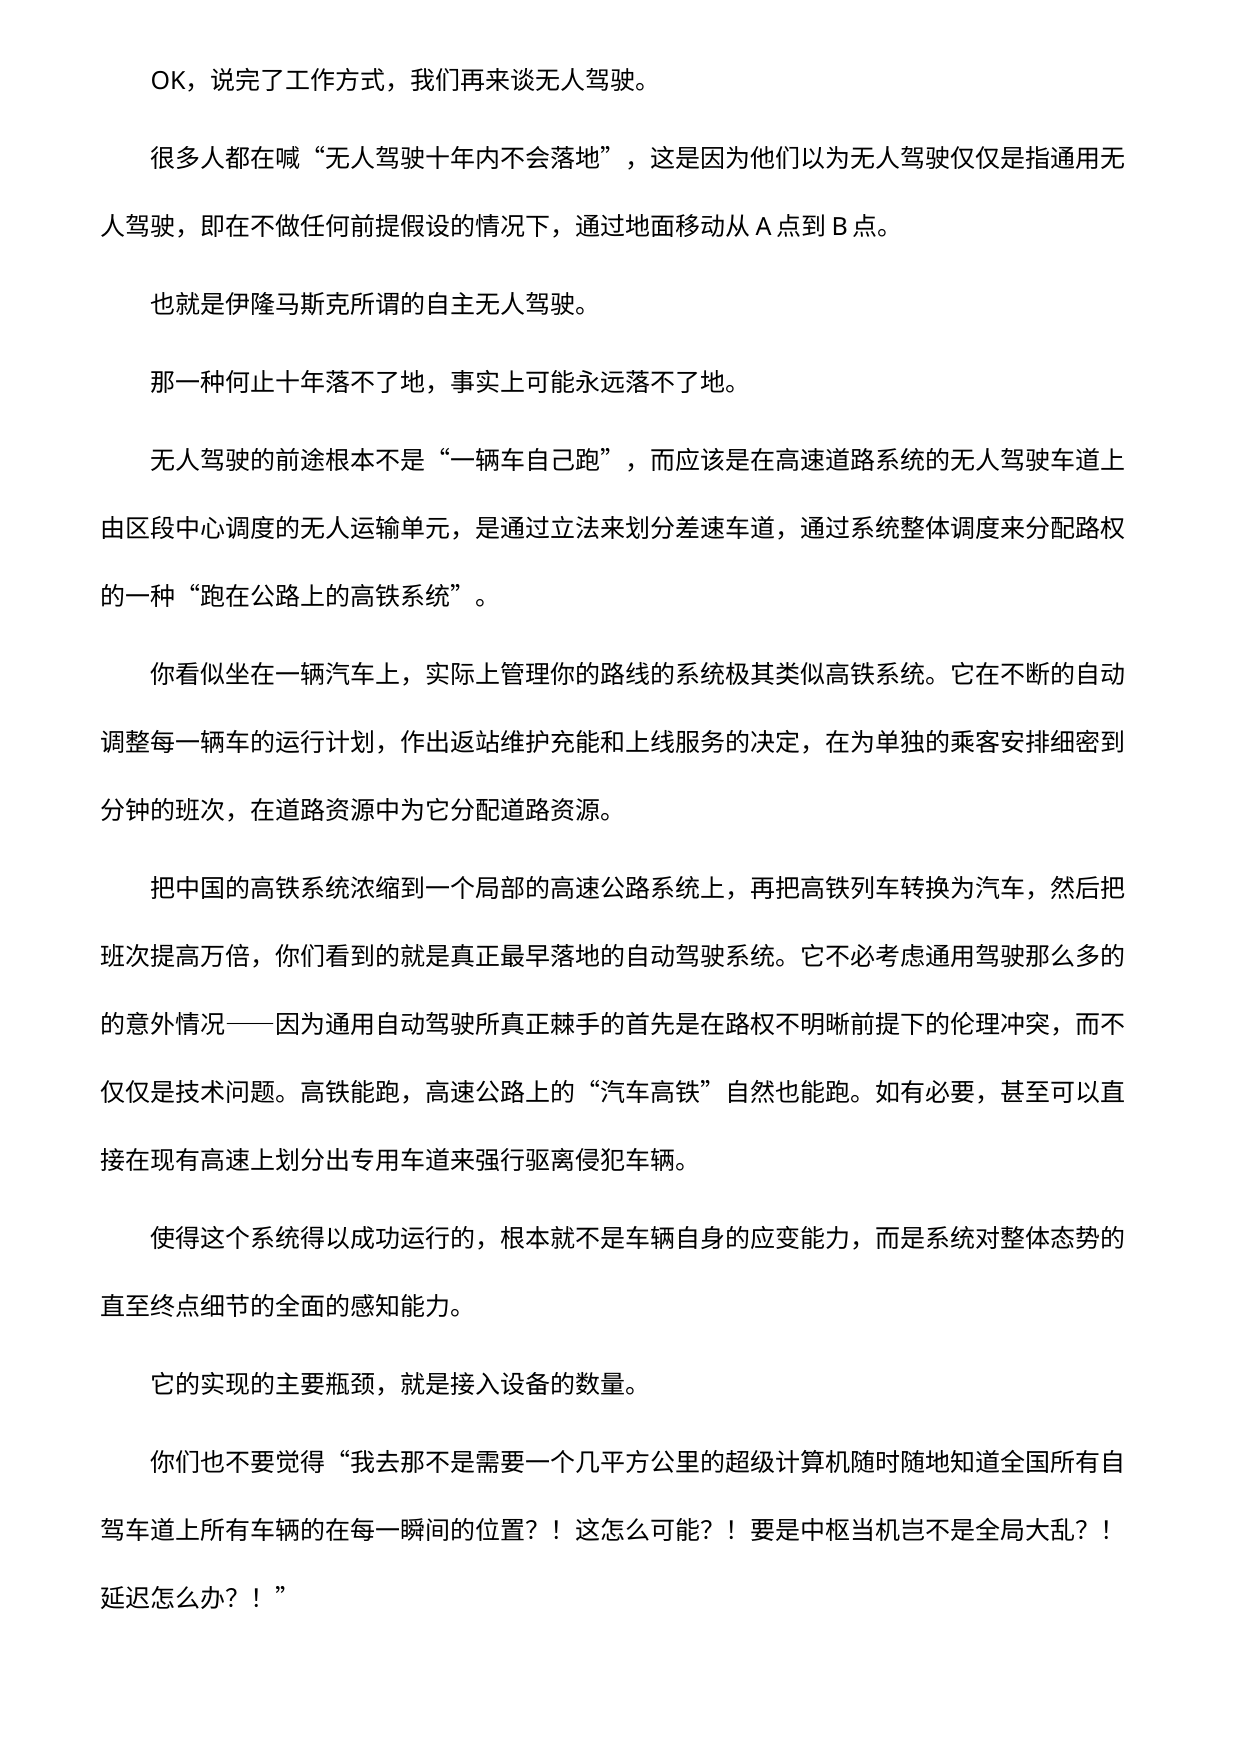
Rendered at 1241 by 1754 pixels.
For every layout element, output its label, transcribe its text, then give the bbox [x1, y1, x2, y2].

text 很多人都在喊“无人驾驶十年内不会落地”，这是因为他们以为无人驾驶仅仅是指通用无人驾驶，即在不做任何前提假设的情况下，通过地面移动从A点到B点。 [100, 123, 1140, 259]
text OK，说完了工作方式，我们再来谈无人驾驶。 [100, 45, 1140, 113]
text 你看似坐在一辆汽车上，实际上管理你的路线的系统极其类似高铁系统。它在不断的自动调整每一辆车的运行计划，作出返站维护充能和上线服务的决定，在为单独的乘客安排细密到分钟的班次，在道路资源中为它分配道路资源。 [100, 639, 1140, 843]
text 无人驾驶的前途根本不是“一辆车自己跑”，而应该是在高速道路系统的无人驾驶车道上由区段中心调度的无人运输单元，是通过立法来划分差速车道，通过系统整体调度来分配路权的一种“跑在公路上的高铁系统”。 [100, 425, 1140, 629]
text 你们也不要觉得“我去那不是需要一个几平方公里的超级计算机随时随地知道全国所有自驾车道上所有车辆的在每一瞬间的位置？！这怎么可能？！要是中枢当机岂不是全局大乱？！延迟怎么办？！” [100, 1426, 1140, 1630]
text 把中国的高铁系统浓缩到一个局部的高速公路系统上，再把高铁列车转换为汽车，然后把班次提高万倍，你们看到的就是真正最早落地的自动驾驶系统。它不必考虑通用驾驶那么多的的意外情况——因为通用自动驾驶所真正棘手的首先是在路权不明晰前提下的伦理冲突，而不仅仅是技术问题。高铁能跑，高速公路上的“汽车高铁”自然也能跑。如有必要，甚至可以直接在现有高速上划分出专用车道来强行驱离侵犯车辆。 [100, 853, 1140, 1192]
text 它的实现的主要瓶颈，就是接入设备的数量。 [100, 1348, 1140, 1416]
text 也就是伊隆马斯克所谓的自主无人驾驶。 [100, 269, 1140, 337]
text 使得这个系统得以成功运行的，根本就不是车辆自身的应变能力，而是系统对整体态势的直至终点细节的全面的感知能力。 [100, 1202, 1140, 1338]
text 那一种何止十年落不了地，事实上可能永远落不了地。 [100, 347, 1140, 415]
